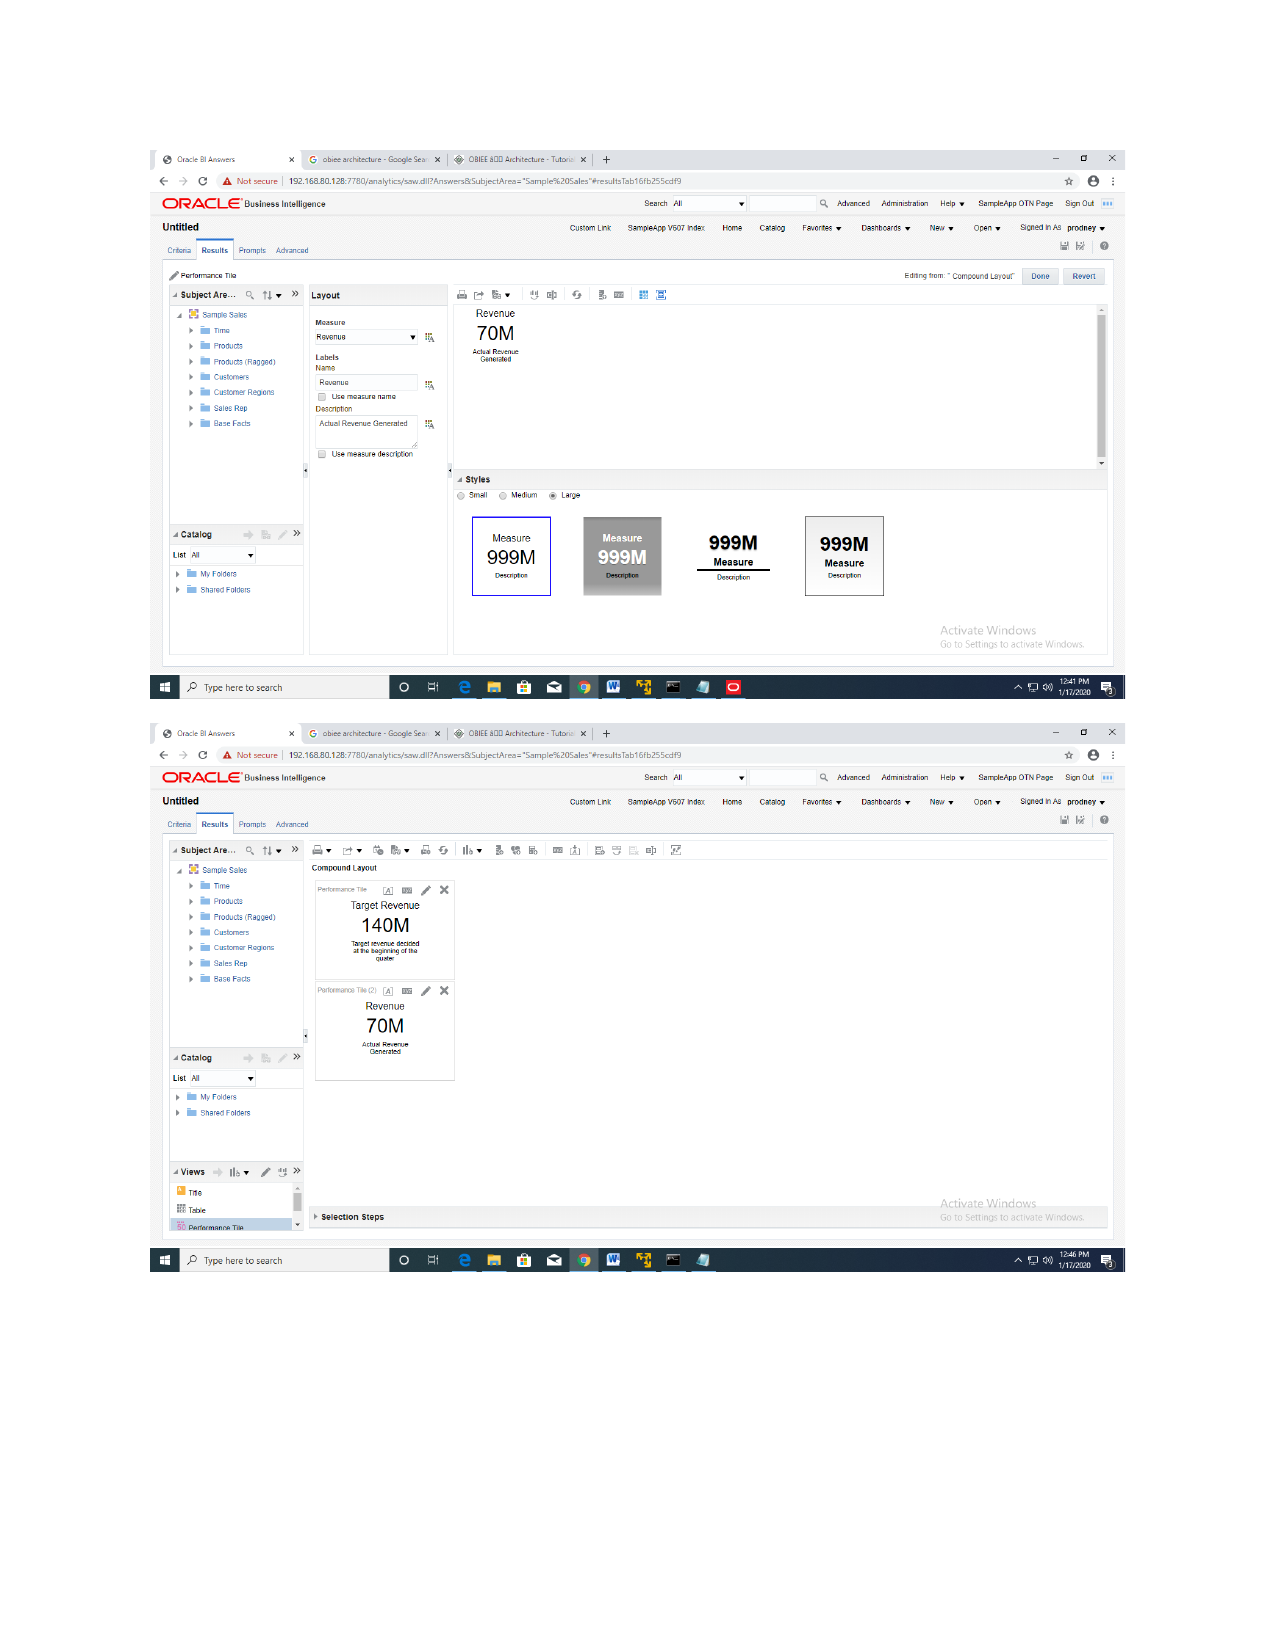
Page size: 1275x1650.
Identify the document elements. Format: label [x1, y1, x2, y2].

picture [150, 723, 1125, 1272]
picture [150, 150, 1125, 699]
